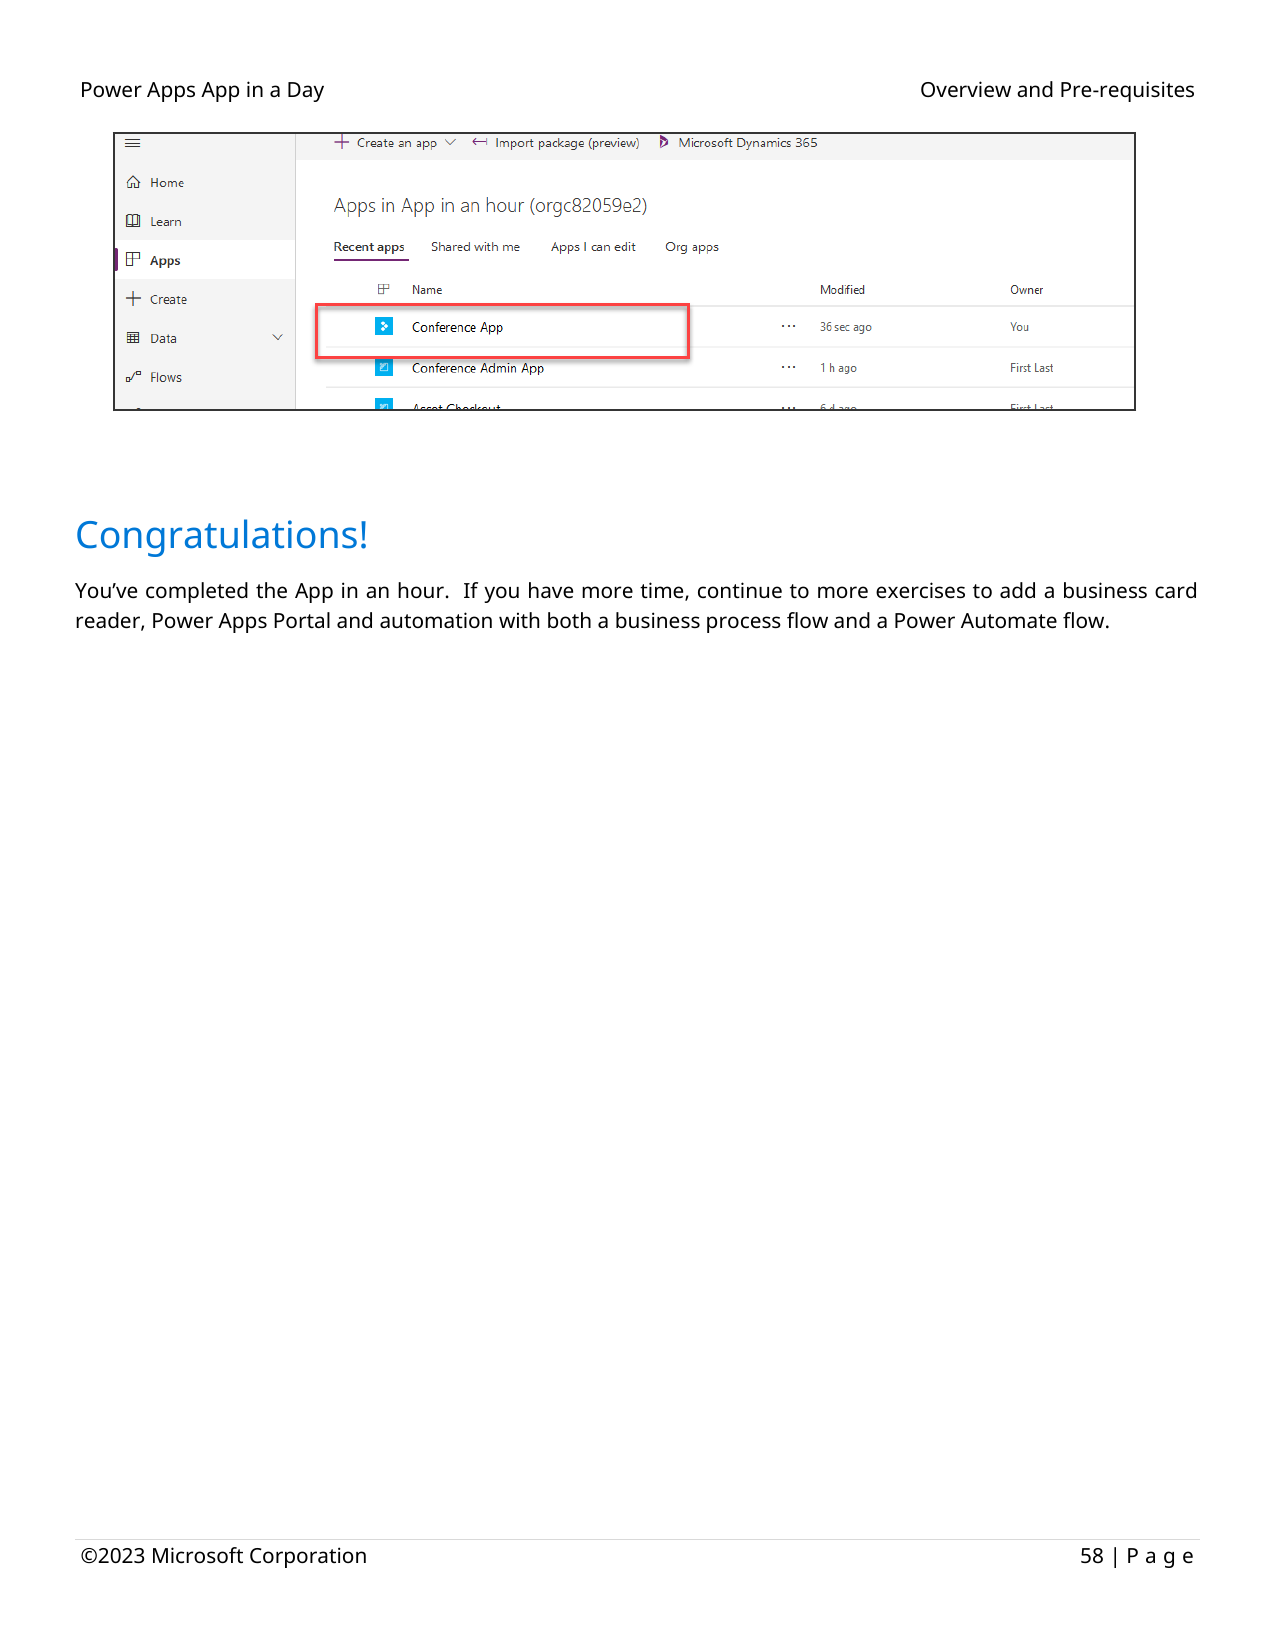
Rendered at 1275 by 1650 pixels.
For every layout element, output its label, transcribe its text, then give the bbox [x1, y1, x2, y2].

text You’ve completed the App in an hour. If you have more time, continue to more exercises to add a business card reader, Power Apps Portal and automation with both a business process flow and a Power Automate flow. [75, 576, 1200, 635]
picture [115, 134, 1134, 409]
subtitle Congratulations! [75, 508, 1200, 559]
